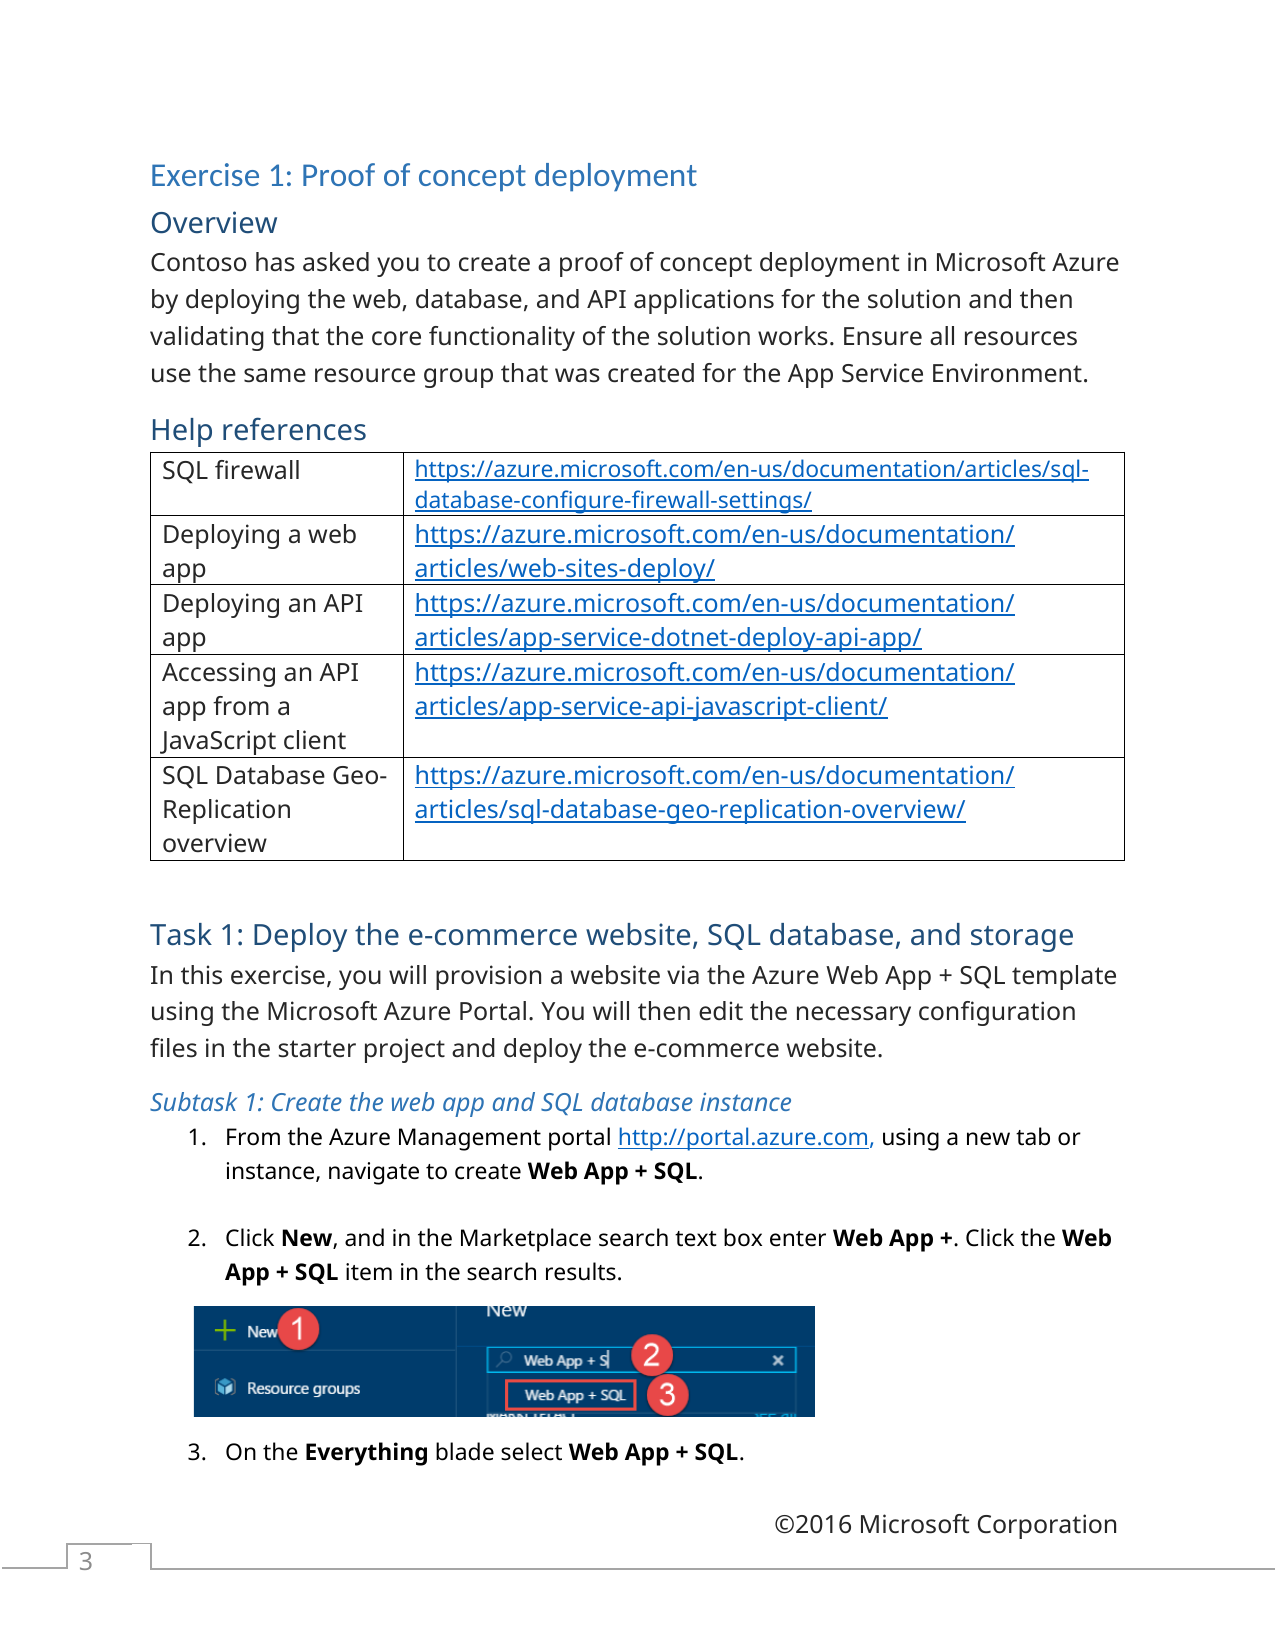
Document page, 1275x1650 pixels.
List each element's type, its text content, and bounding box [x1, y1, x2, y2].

subtitle Subtask 1: Create the web app and SQL database instance [150, 1084, 1125, 1118]
table_cell https://azure.microsoft.com/en-us/documentation/articles/web-sites-deploy/ [404, 516, 1124, 584]
table_cell Deploying a web app [151, 516, 403, 584]
table_cell Accessing an API app from a JavaScript client [151, 655, 403, 757]
table_cell https://azure.microsoft.com/en-us/documentation/articles/sql-database-geo-replication-overview/ [404, 758, 1124, 860]
subtitle Help references [150, 409, 1125, 448]
table_header SQL firewall [151, 453, 403, 515]
text In this exercise, you will provision a website via the Azure Web App + SQL template using the Microsoft Azure Portal. You will then edit the necessary configuration files in the starter project and deploy the e-commerce website. [150, 957, 1125, 1065]
text Contoso has asked you to create a proof of concept deployment in Microsoft Azure by deploying the web, database, and API applications for the solution and then validating that the core functionality of the solution works. Ensure all resources use the same resource group that was created for the App Service Environment. [150, 245, 1125, 389]
subtitle Overview [150, 202, 1125, 242]
list Click New, and in the Marketplace search text box enter Web App +. Click the Web App + SQL item in the search results. [187, 1222, 1125, 1287]
table_cell SQL Database Geo-Replication overview [151, 758, 403, 860]
table_cell https://azure.microsoft.com/en-us/documentation/articles/app-service-api-javascript-client/ [404, 655, 1124, 757]
table_cell Deploying an API app [151, 585, 403, 653]
subtitle Exercise 1: Proof of concept deployment [150, 154, 1125, 195]
list On the Everything blade select Web App + SQL. [187, 1436, 1125, 1467]
table_header https://azure.microsoft.com/en-us/documentation/articles/sql-database-configure-firewall-settings/ [404, 453, 1124, 515]
subtitle Task 1: Deploy the e-commerce website, SQL database, and storage [150, 914, 1125, 954]
picture [193, 1306, 815, 1417]
table_cell https://azure.microsoft.com/en-us/documentation/articles/app-service-dotnet-deploy-api-app/ [404, 585, 1124, 653]
list From the Azure Management portal http://portal.azure.com, using a new tab or instance, navigate to create Web App + SQL. [187, 1121, 1125, 1220]
